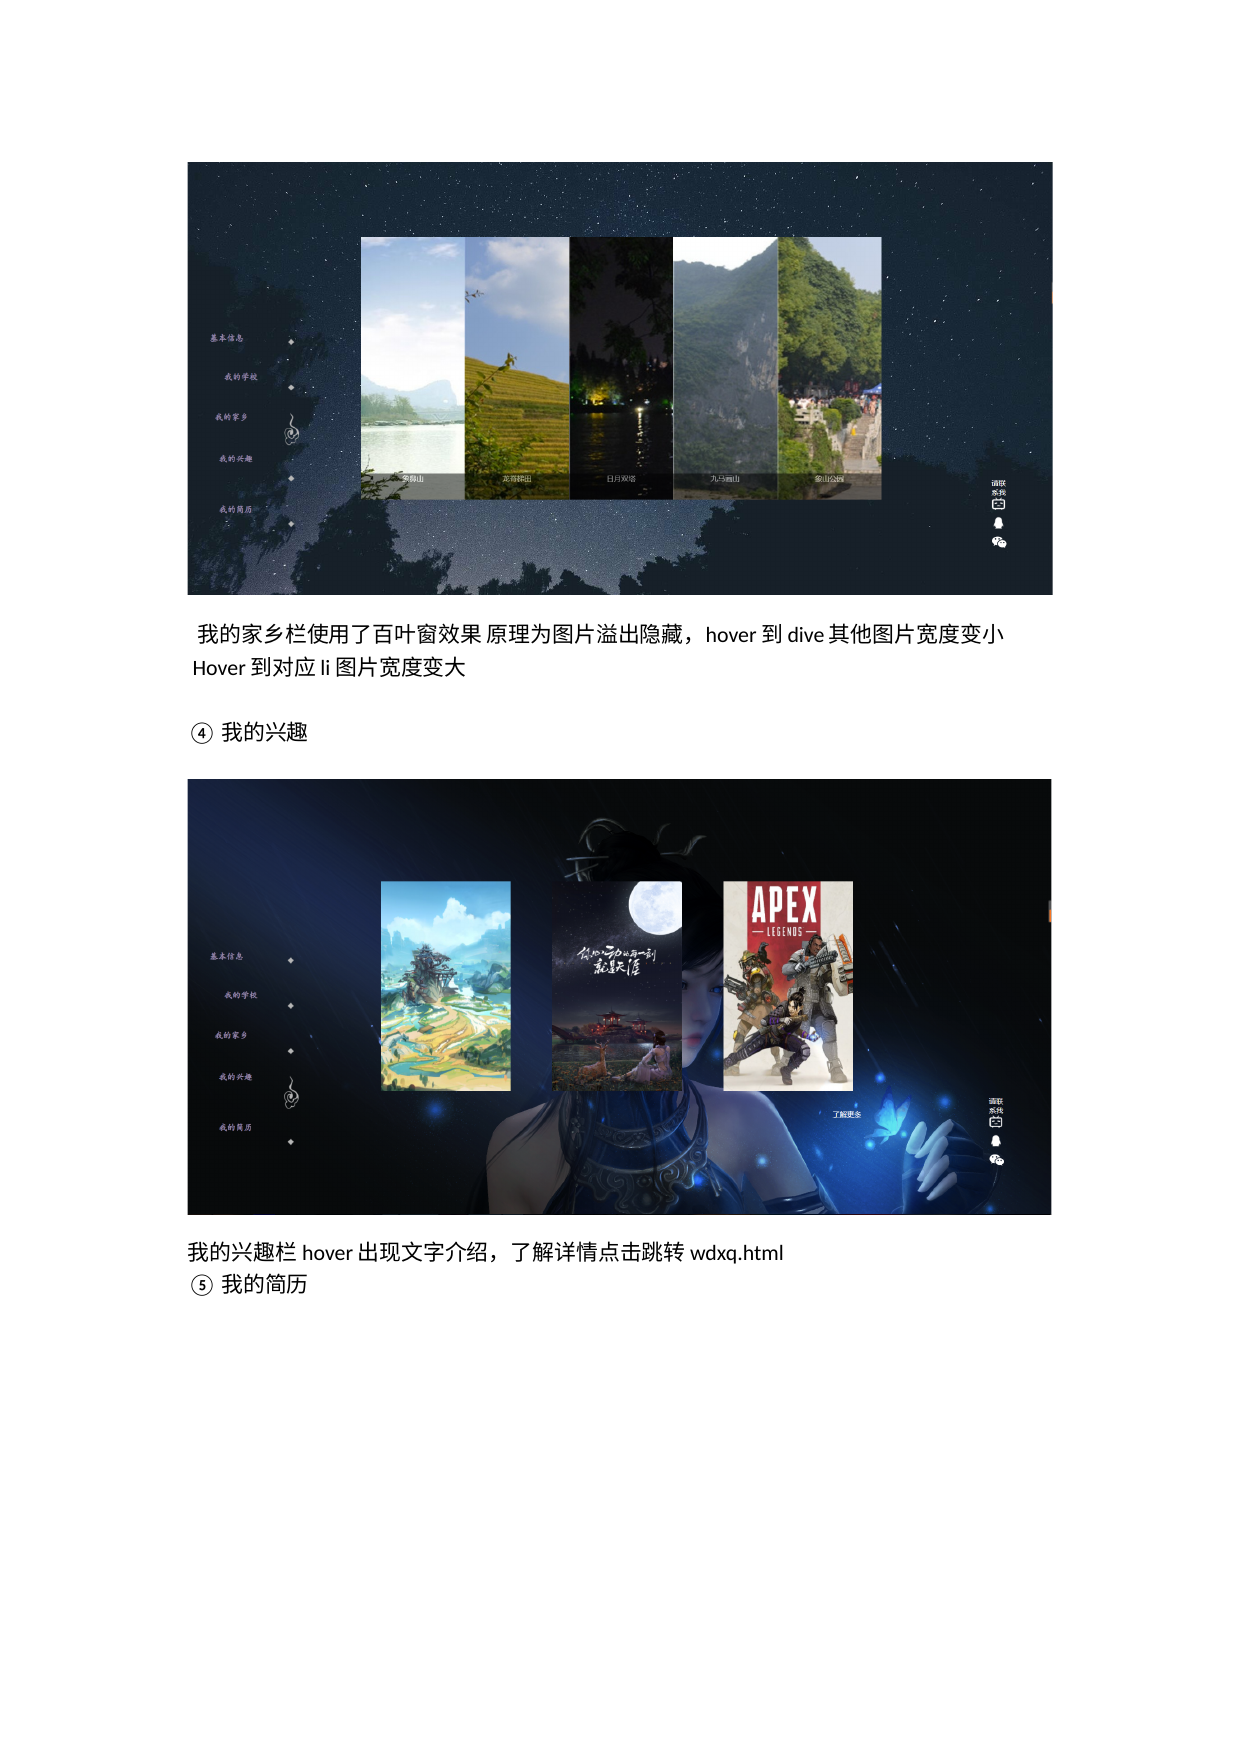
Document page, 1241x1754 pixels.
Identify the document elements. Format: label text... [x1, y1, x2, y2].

text 我的兴趣栏 hover出现文字介绍，了解详情点击跳转wdxq.html [187, 1234, 1053, 1267]
picture [187, 779, 1052, 1215]
text Hover到对应li 图片宽度变大 [187, 649, 1053, 682]
text 我的家乡栏使用了百叶窗效果 原理为图片溢出隐藏，hover到dive其他图片宽度变小 [187, 617, 1053, 649]
text ④我的兴趣 [187, 714, 1053, 747]
picture [187, 162, 1053, 595]
text ⑤我的简历 [187, 1267, 1053, 1299]
